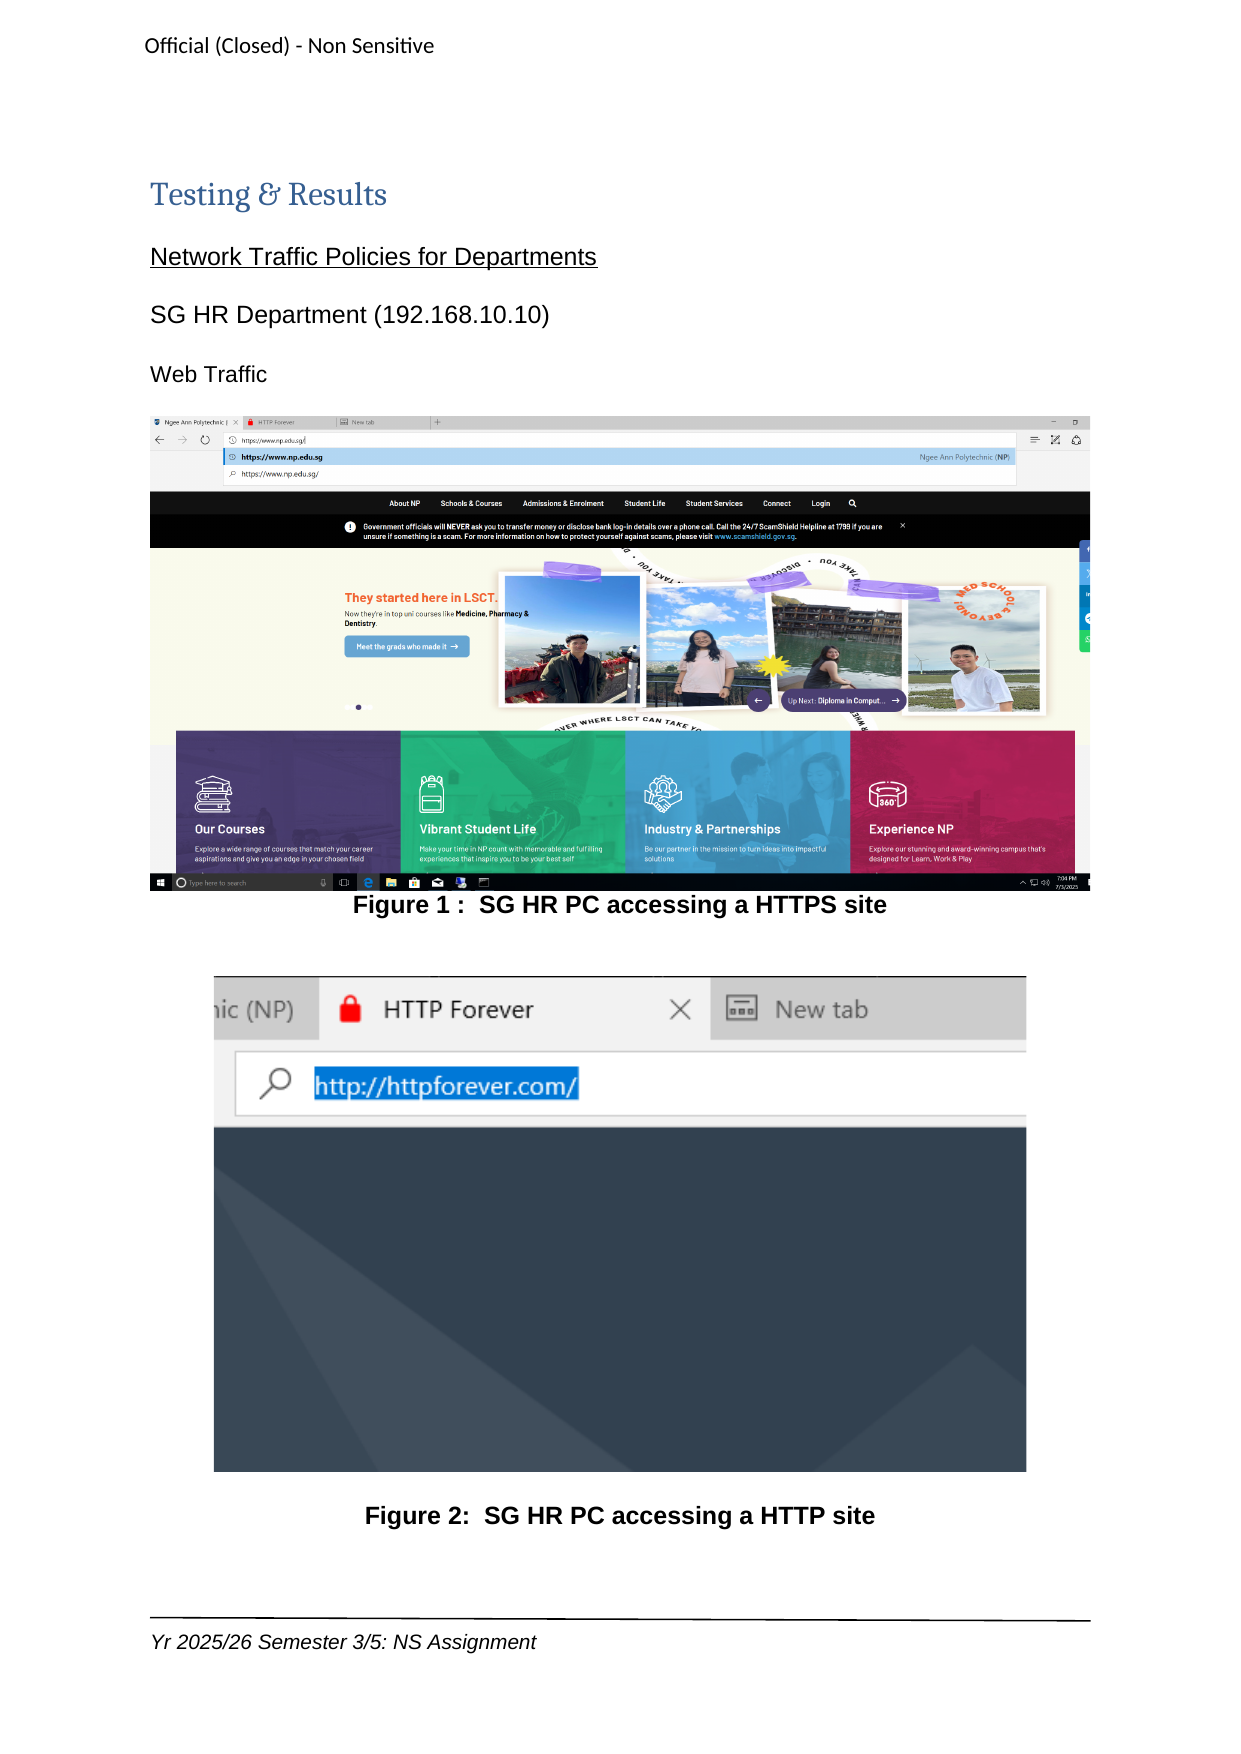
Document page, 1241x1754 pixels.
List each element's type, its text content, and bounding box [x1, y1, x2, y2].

picture [150, 416, 1091, 891]
text Figure 1 : SG HR PC accessing a HTTPS site [150, 891, 1090, 919]
picture [1086, 614, 1091, 623]
subtitle Network Traffic Policies for Departments [150, 242, 1090, 271]
subtitle Testing & Results [150, 175, 1090, 213]
subtitle SG HR Department (192.168.10.10) [150, 299, 1090, 328]
subtitle Web Traffic [150, 361, 1090, 388]
text Figure 2: SG HR PC accessing a HTTP site [150, 1501, 1090, 1529]
picture [213, 976, 1027, 1472]
